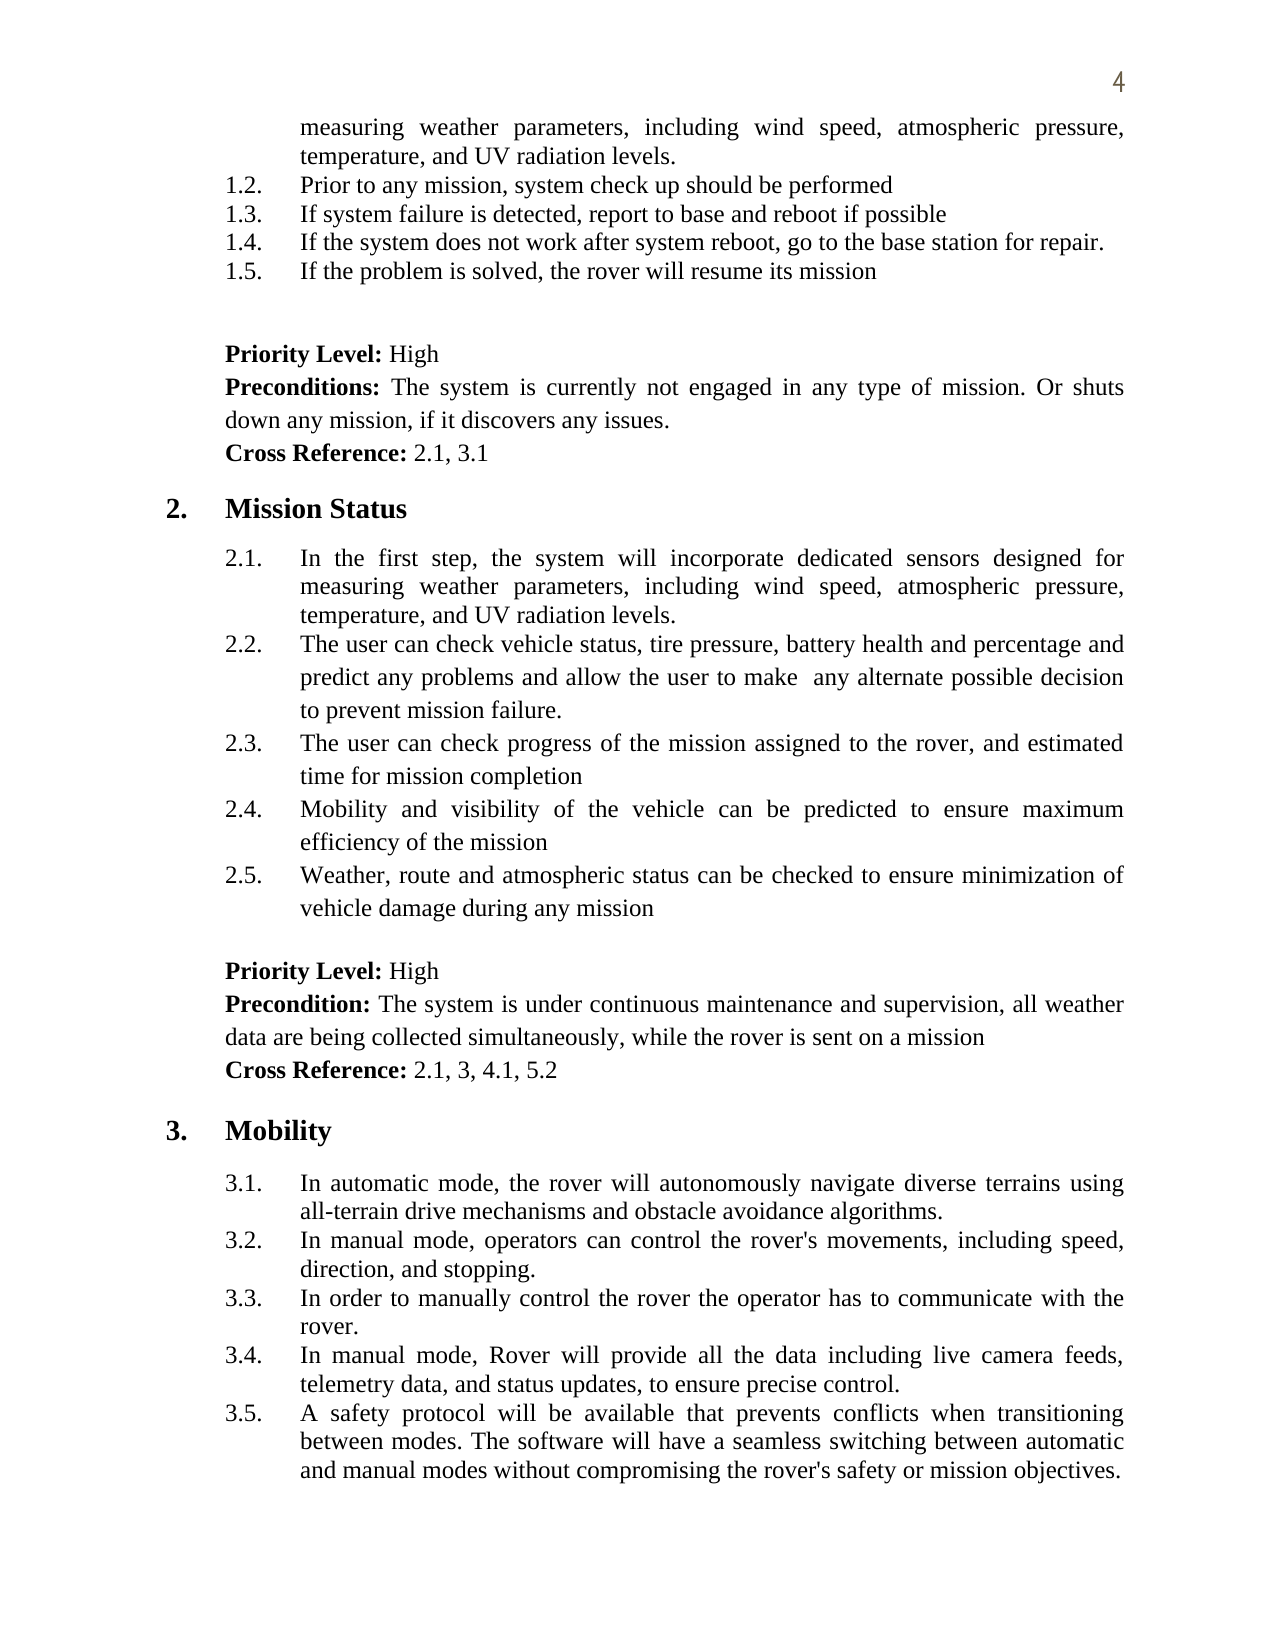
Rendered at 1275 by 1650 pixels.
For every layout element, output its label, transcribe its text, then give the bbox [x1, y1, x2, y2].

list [262, 112, 1125, 170]
list If system failure is detected, report to base and reboot if possible [262, 199, 1125, 227]
text Cross Reference: 2.1, 3, 4.1, 5.2 [225, 1055, 1125, 1084]
list A safety protocol will be available that prevents conflicts when transitioning between modes. The software will have a seamless switching between automatic and manual modes without compromising the rover's safety or mission objectives. [262, 1398, 1125, 1484]
list In order to manually control the rover the operator has to communicate with the rover. [262, 1283, 1125, 1340]
list In automatic mode, the rover will autonomously navigate diverse terrains using all-terrain drive mechanisms and obstacle avoidance algorithms. [262, 1168, 1125, 1225]
list Mobility and visibility of the vehicle can be predicted to ensure maximum efficiency of the mission [262, 794, 1125, 856]
text Priority Level: High [225, 956, 1125, 985]
list If the system does not work after system reboot, go to the base station for repair. [262, 227, 1125, 256]
subtitle Mobility [187, 1113, 1125, 1147]
list In manual mode, operators can control the rover's movements, including speed, direction, and stopping. [262, 1225, 1125, 1283]
text Precondition: The system is under continuous maintenance and supervision, all weather data are being collected simultaneously, while the rover is sent on a mission [225, 989, 1125, 1051]
list If the problem is solved, the rover will resume its mission [262, 256, 1125, 285]
list The user can check vehicle status, tire pressure, battery health and percentage and predict any problems and allow the user to make any alternate possible decision to prevent mission failure. [262, 629, 1125, 724]
list In manual mode, Rover will provide all the data including live camera feeds, telemetry data, and status updates, to ensure precise control. [262, 1340, 1125, 1398]
text Priority Level: High [225, 339, 1125, 367]
list The user can check progress of the mission assigned to the rover, and estimated time for mission completion [262, 728, 1125, 790]
list Weather, route and atmospheric status can be checked to ensure minimization of vehicle damage during any mission [262, 860, 1125, 922]
title Mission Status [187, 492, 1125, 525]
text Cross Reference: 2.1, 3.1 [225, 438, 1125, 467]
text Preconditions: The system is currently not engaged in any type of mission. Or shuts down any mission, if it discovers any issues. [225, 372, 1125, 433]
list Prior to any mission, system check up should be performed [262, 170, 1125, 199]
